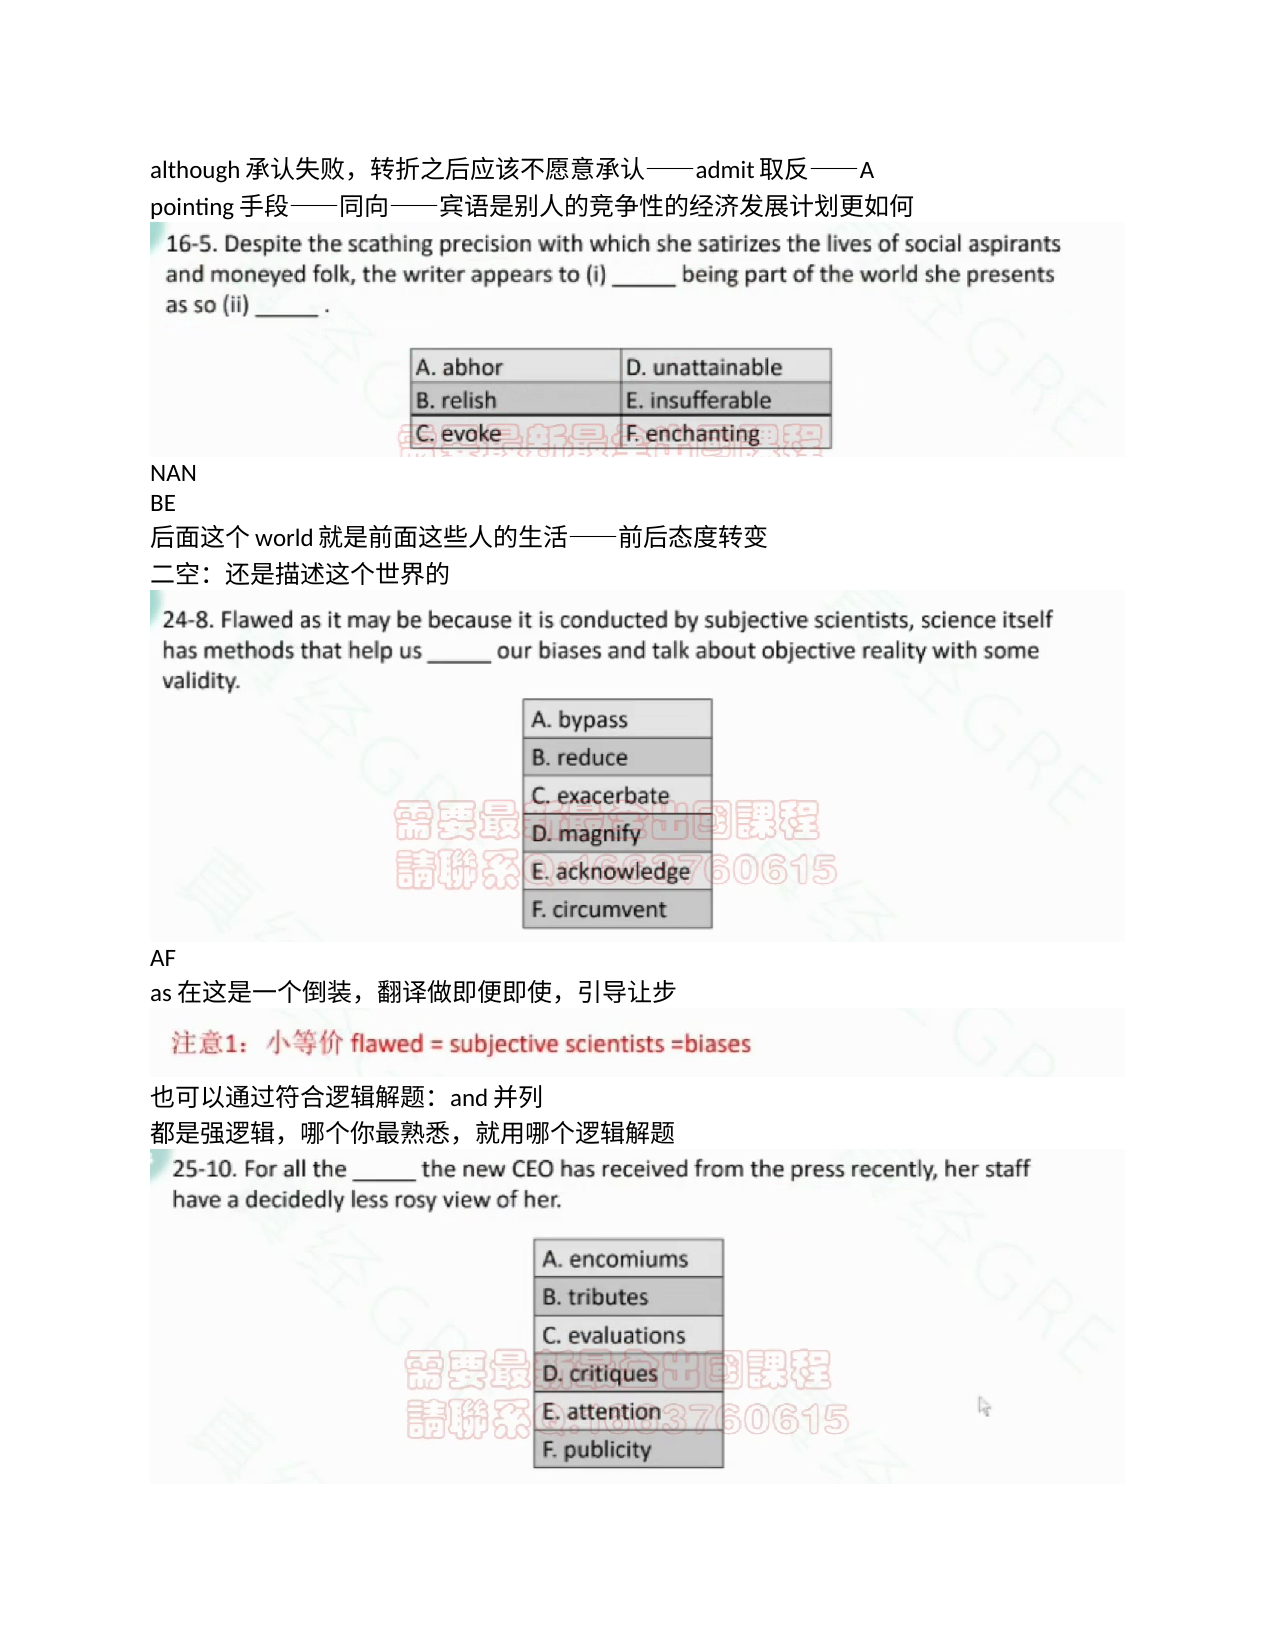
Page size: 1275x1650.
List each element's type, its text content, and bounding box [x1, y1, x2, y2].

text BE [150, 487, 1125, 518]
picture [150, 222, 1125, 457]
text NAN [150, 457, 1125, 487]
text 都是强逻辑，哪个你最熟悉，就用哪个逻辑解题 [150, 1113, 1125, 1149]
text 后面这个world就是前面这些人的生活——前后态度转变 [150, 518, 1125, 554]
text pointing手段——同向——宾语是别人的竞争性的经济发展计划更如何 [150, 186, 1125, 222]
picture [150, 590, 1125, 942]
picture [150, 1008, 1125, 1077]
text 也可以通过符合逻辑解题：and并列 [150, 1077, 1125, 1113]
text as在这是一个倒装，翻译做即便即使，引导让步 [150, 972, 1125, 1008]
text although承认失败，转折之后应该不愿意承认——admit取反——A [150, 150, 1125, 186]
text 二空：还是描述这个世界的 [150, 554, 1125, 590]
picture [150, 1149, 1125, 1484]
text AF [150, 942, 1125, 972]
